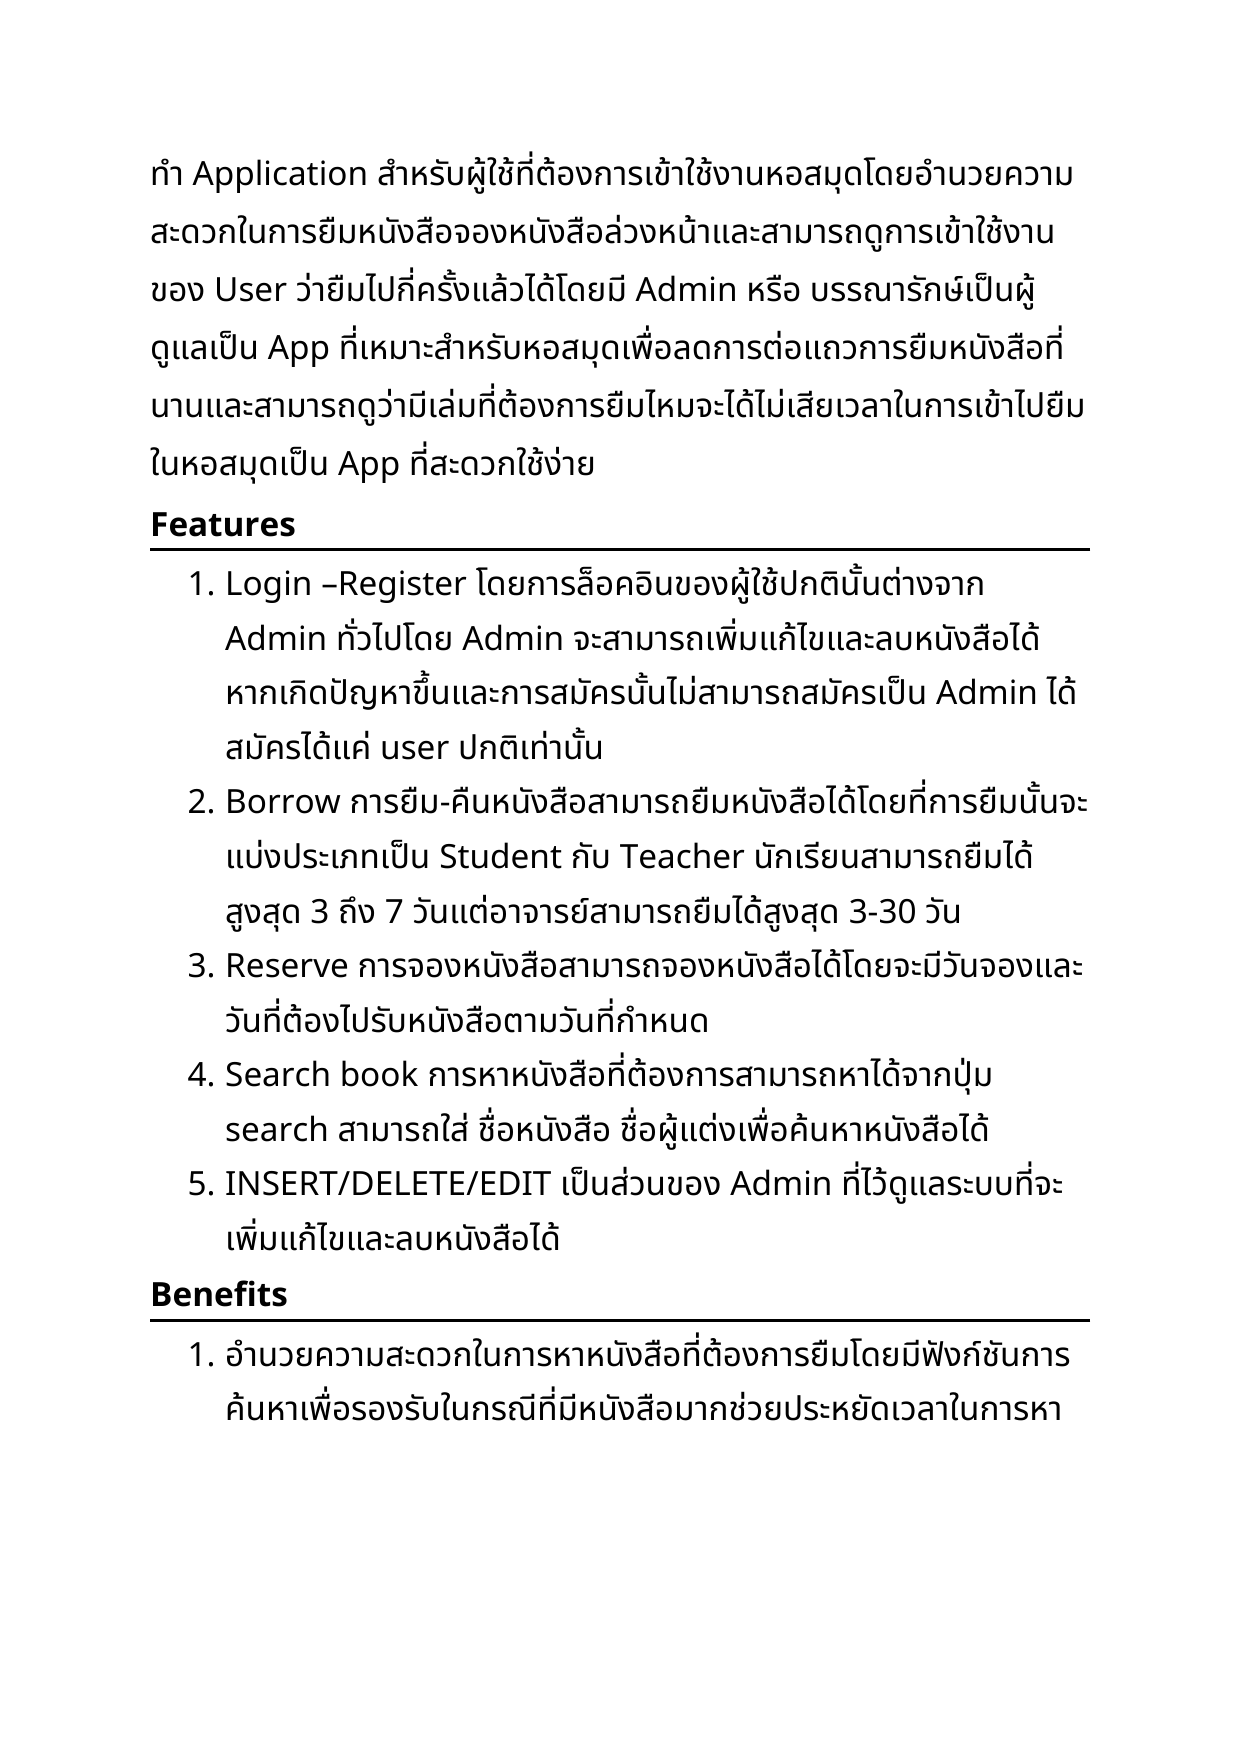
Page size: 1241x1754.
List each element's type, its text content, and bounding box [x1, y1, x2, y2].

list อำนวยความสะดวกในการหาหนังสือที่ต้องการยืมโดยมีฟังก์ชันการค้นหาเพื่อรองรับในกรณีที่มีหนังสือมากช่วยประหยัดเวลาในการหา [187, 1331, 1090, 1436]
list INSERT/DELETE/EDIT เป็นส่วนของ Admin ที่ไว้ดูแลระบบที่จะเพิ่มแก้ไขและลบหนังสือได้ [187, 1160, 1090, 1265]
list Login –Register โดยการล็อคอินของผู้ใช้ปกตินั้นต่างจาก Admin ทั่วไปโดย Admin จะสามารถเพิ่มแก้ไขและลบหนังสือได้หากเกิดปัญหาขึ้นและการสมัครนั้นไม่สามารถสมัครเป็น Admin ได้สมัครได้แค่ user ปกติเท่านั้น [187, 560, 1090, 774]
list Borrow การยืม-คืนหนังสือสามารถยืมหนังสือได้โดยที่การยืมนั้นจะแบ่งประเภทเป็น Student กับ Teacher นักเรียนสามารถยืมได้สูงสุด 3 ถึง 7 วันแต่อาจารย์สามารถยืมได้สูงสุด 3-30 วัน [187, 778, 1090, 938]
text ทำ Application สำหรับผู้ใช้ที่ต้องการเข้าใช้งานหอสมุดโดยอำนวยความสะดวกในการยืมหนังสือจองหนังสือล่วงหน้าและสามารถดูการเข้าใช้งานของ User ว่ายืมไปกี่ครั้งแล้วได้โดยมี Admin หรือ บรรณารักษ์เป็นผู้ดูแลเป็น App ที่เหมาะสำหรับหอสมุดเพื่อลดการต่อแถวการยืมหนังสือที่นานและสามารถดูว่ามีเล่มที่ต้องการยืมไหมจะได้ไม่เสียเวลาในการเข้าไปยืมในหอสมุดเป็น App ที่สะดวกใช้ง่าย [150, 150, 1090, 491]
text Features [150, 500, 1090, 548]
list Search book การหาหนังสือที่ต้องการสามารถหาได้จากปุ่ม search สามารถใส่ ชื่อหนังสือ ชื่อผู้แต่งเพื่อค้นหาหนังสือได้ [187, 1051, 1090, 1156]
text Benefits [150, 1271, 1090, 1319]
list Reserve การจองหนังสือสามารถจองหนังสือได้โดยจะมีวันจองและวันที่ต้องไปรับหนังสือตามวันที่กำหนด [187, 942, 1090, 1047]
